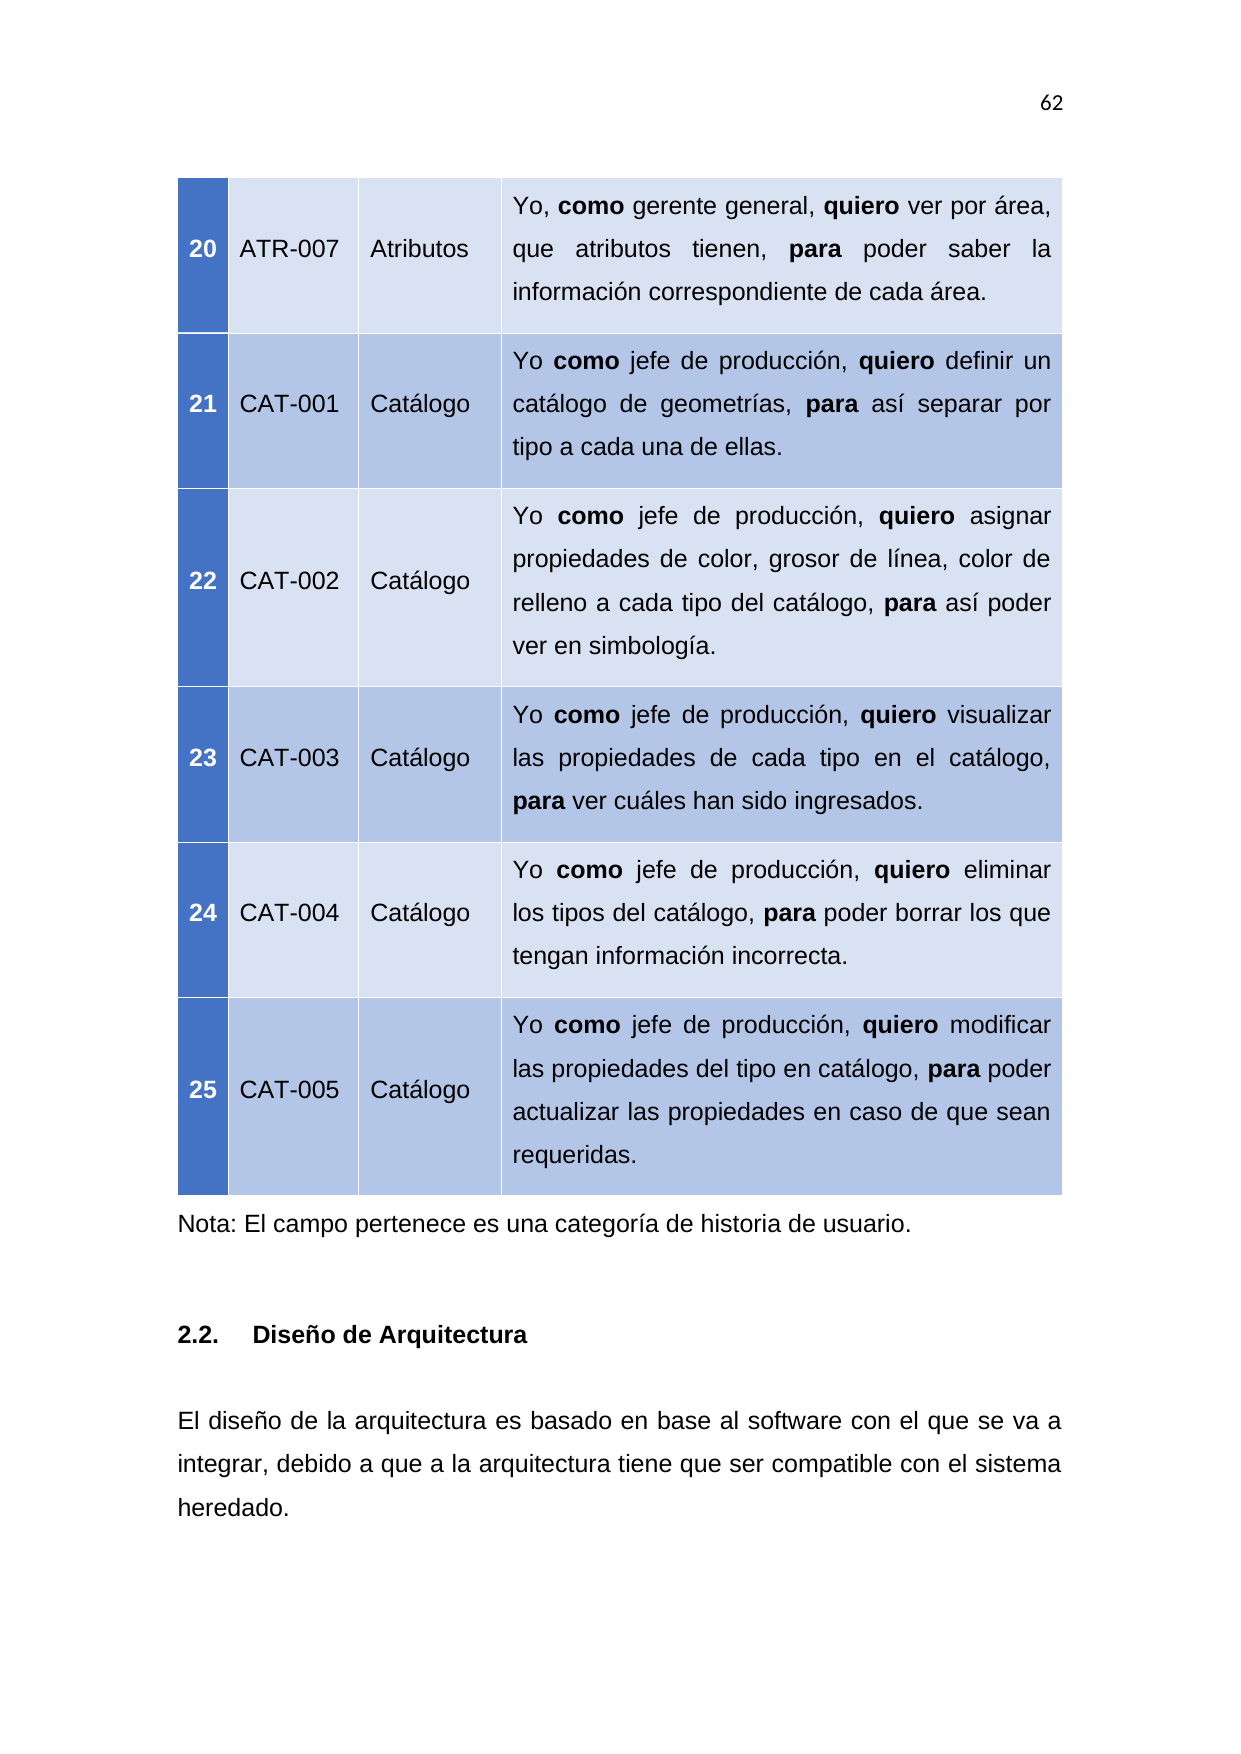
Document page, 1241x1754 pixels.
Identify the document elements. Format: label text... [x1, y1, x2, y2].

table_cell Yo como jefe de producción, quiero eliminar los tipos del catálogo, para poder borrar los que tengan información incorrecta. [502, 843, 1062, 997]
table_cell 20 [178, 178, 228, 332]
table_cell CAT-001 [229, 334, 358, 488]
table_cell CAT-003 [229, 687, 358, 842]
table_cell 22 [178, 489, 228, 686]
table_cell Yo como jefe de producción, quiero asignar propiedades de color, grosor de línea, color de relleno a cada tipo del catálogo, para así poder ver en simbología. [502, 489, 1062, 686]
table_cell Catálogo [359, 489, 501, 686]
table_cell CAT-004 [229, 843, 358, 997]
table_cell 25 [178, 998, 228, 1195]
table_cell Catálogo [359, 334, 501, 488]
text Nota: El campo pertenece es una categoría de historia de usuario. [177, 1209, 1063, 1238]
subtitle Diseño de Arquitectura [177, 1320, 1063, 1349]
table_cell 21 [178, 334, 228, 488]
table_cell Yo como jefe de producción, quiero definir un catálogo de geometrías, para así separar por tipo a cada una de ellas. [502, 334, 1062, 488]
table_cell Yo, como gerente general, quiero ver por área, que atributos tienen, para poder saber la información correspondiente de cada área. [502, 178, 1062, 332]
table_cell ATR-007 [229, 178, 358, 332]
table_cell Atributos [359, 178, 501, 332]
table_cell Catálogo [359, 998, 501, 1195]
table_cell 24 [178, 843, 228, 997]
table_cell Yo como jefe de producción, quiero visualizar las propiedades de cada tipo en el catálogo, para ver cuáles han sido ingresados. [502, 687, 1062, 842]
table_cell Yo como jefe de producción, quiero modificar las propiedades del tipo en catálogo, para poder actualizar las propiedades en caso de que sean requeridas. [502, 998, 1062, 1195]
table_cell Catálogo [359, 687, 501, 842]
table_cell 23 [178, 687, 228, 842]
table_cell CAT-005 [229, 998, 358, 1195]
table_cell CAT-002 [229, 489, 358, 686]
subtitle El diseño de la arquitectura es basado en base al software con el que se va a integrar, debido a que a la arquitectura tiene que ser compatible con el sistema heredado. [177, 1406, 1063, 1521]
table_cell Catálogo [359, 843, 501, 997]
